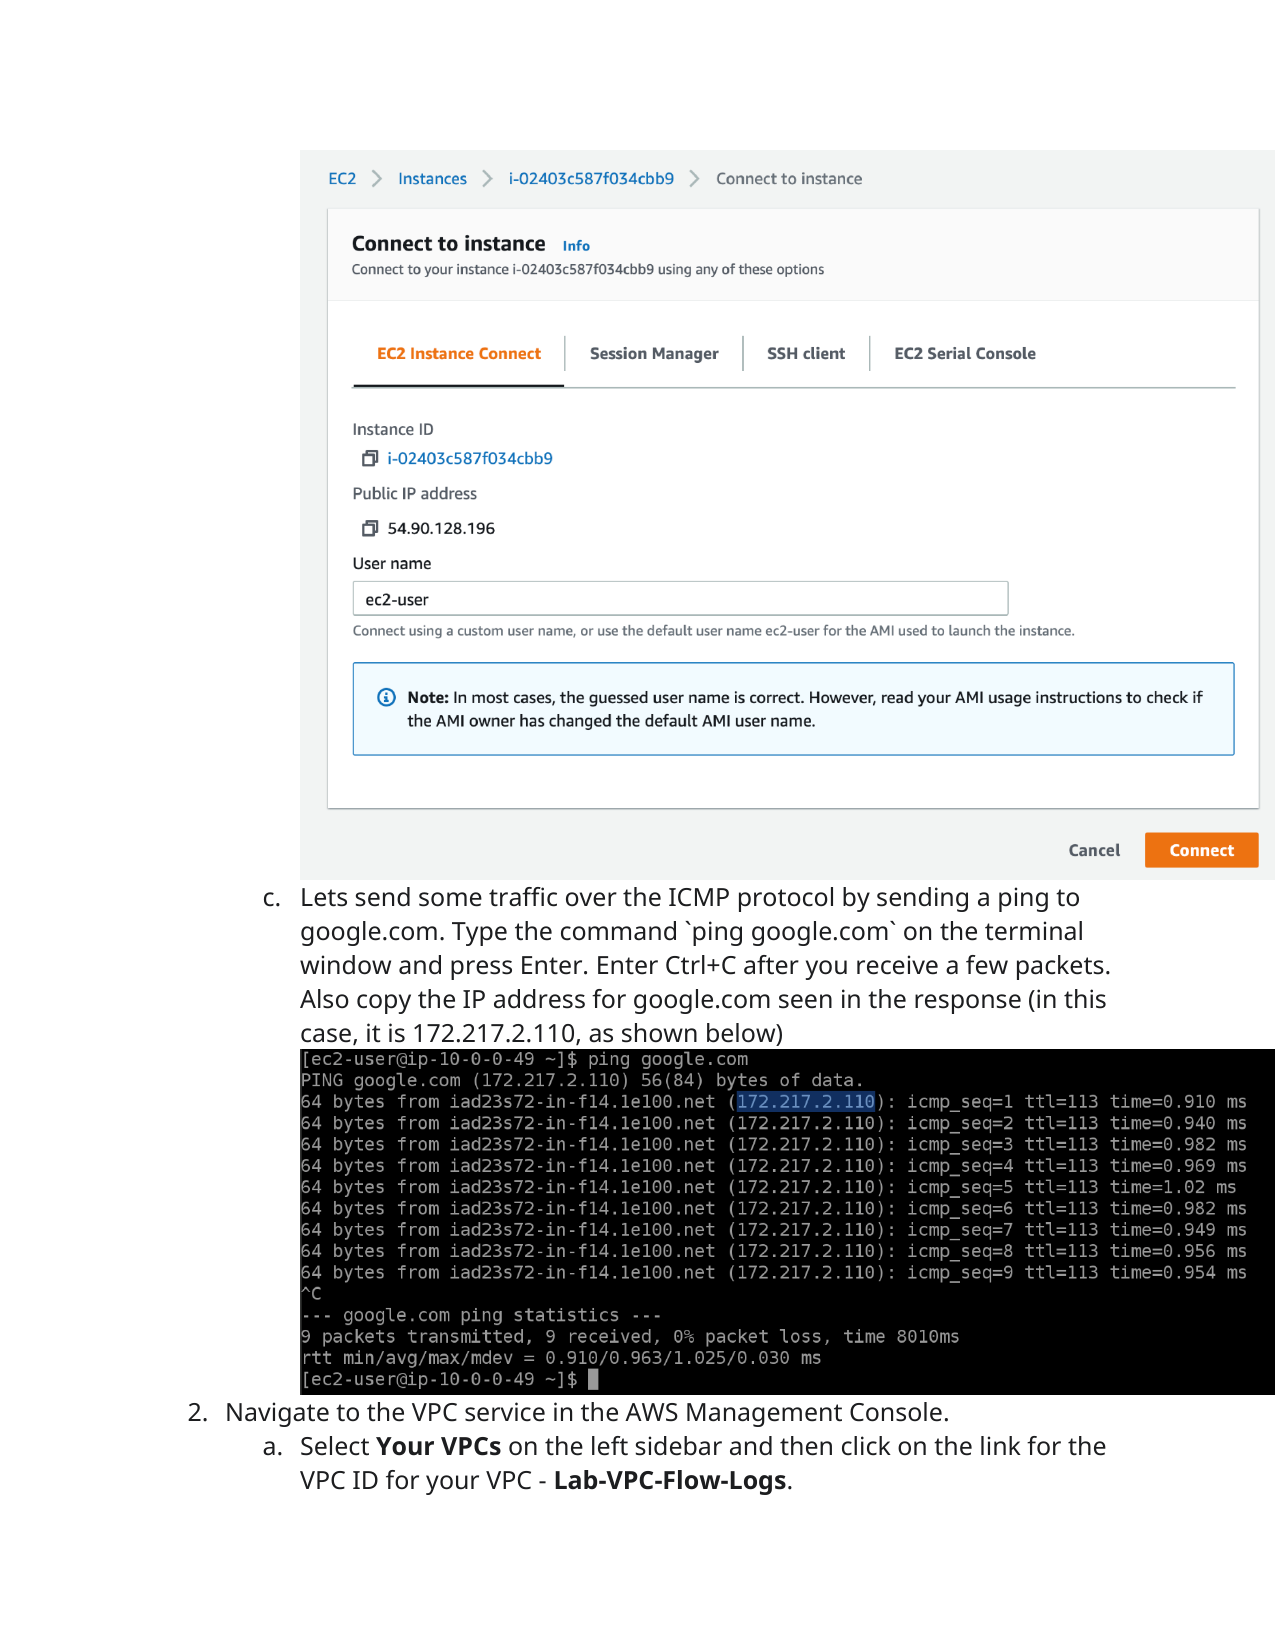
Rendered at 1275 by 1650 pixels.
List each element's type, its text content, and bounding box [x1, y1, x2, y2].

picture [300, 150, 1275, 880]
picture [300, 1049, 1275, 1395]
list Navigate to the VPC service in the AWS Management Console. [187, 1394, 1125, 1428]
list Lets send some traffic over the ICMP protocol by sending a ping to google.com. Type the command `ping google.com` on the terminal window and press Enter. Enter Ctrl+C after you receive a few packets. Also copy the IP address for google.com seen in the response (in this case, it is 172.217.2.110, as shown below) [262, 879, 1125, 1049]
list Select Your VPCs on the left sidebar and then click on the link for the VPC ID for your VPC - Lab-VPC-Flow-Logs. [262, 1428, 1125, 1497]
